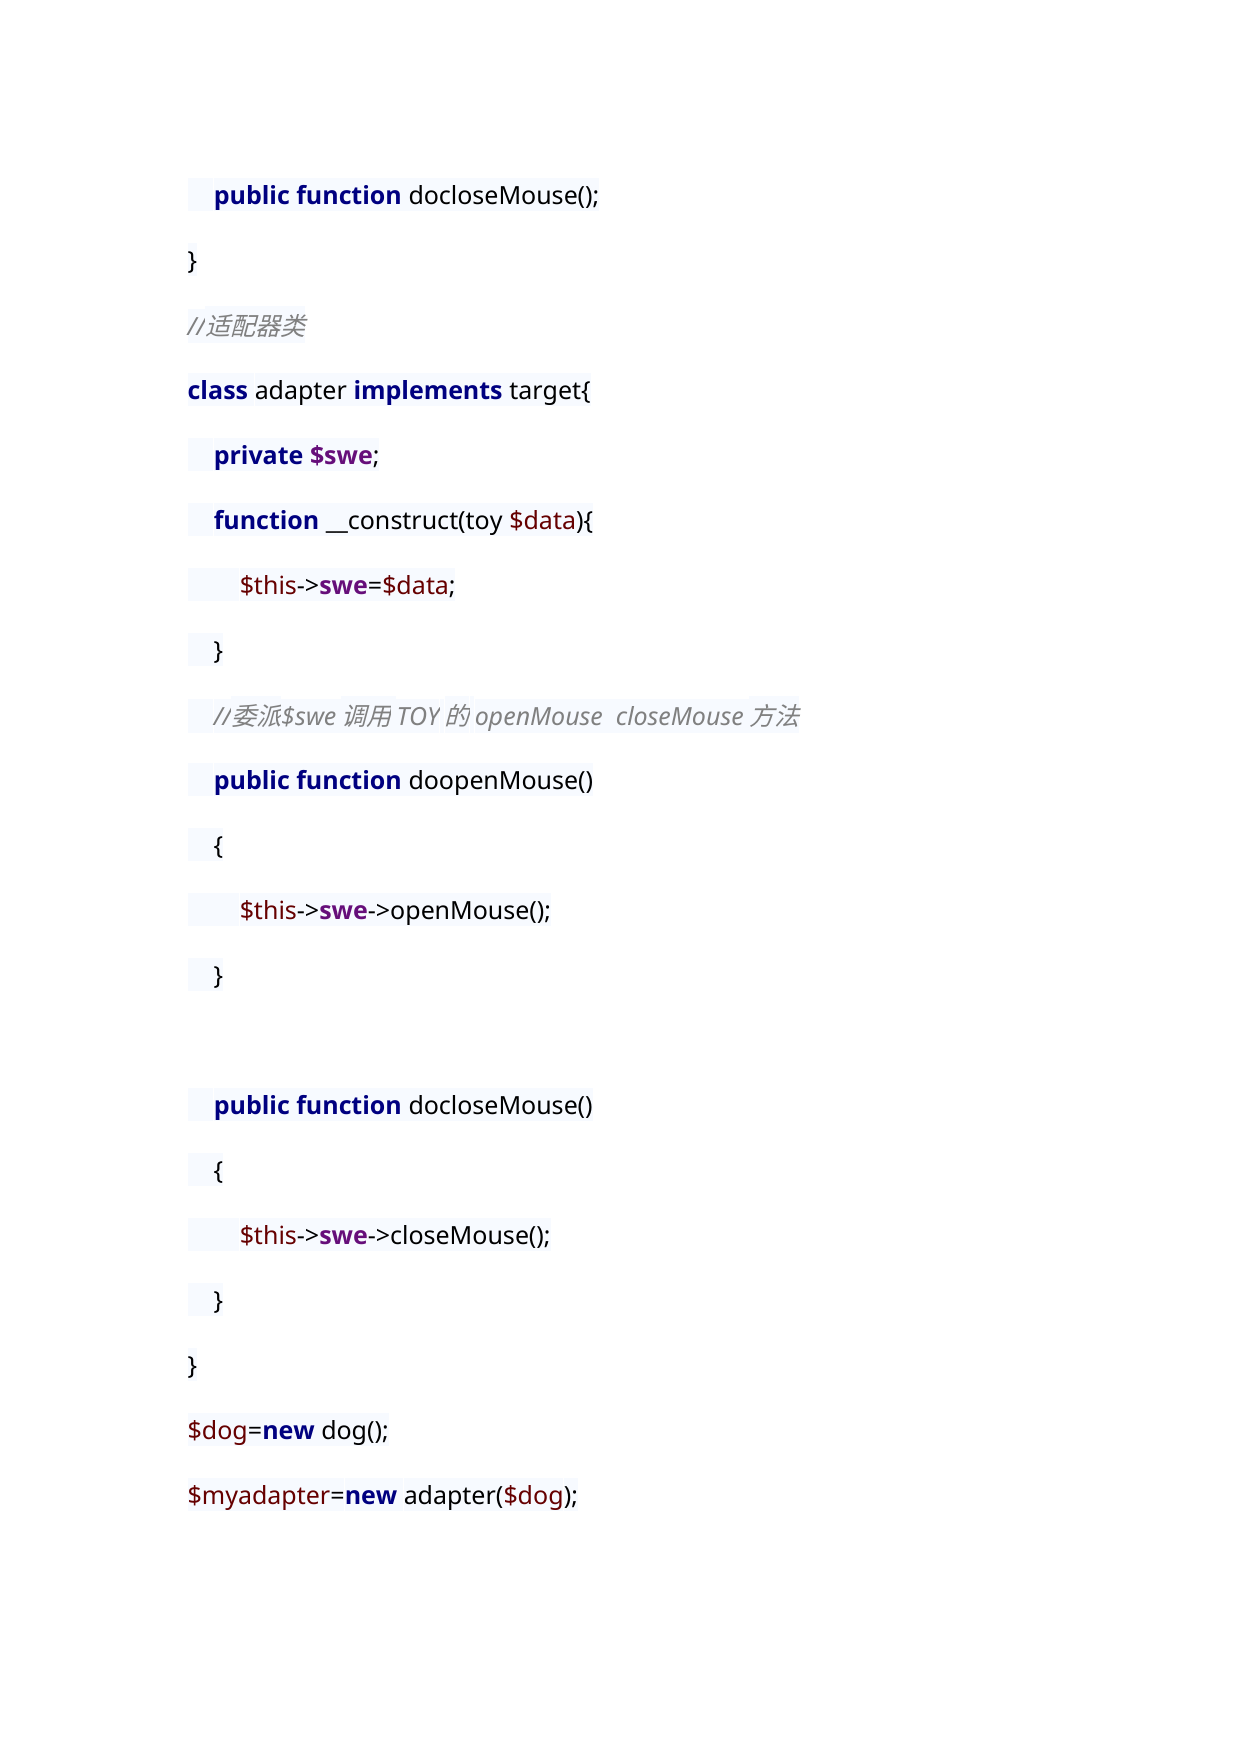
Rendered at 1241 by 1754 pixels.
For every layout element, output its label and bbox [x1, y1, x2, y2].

text [187, 162, 1053, 1527]
